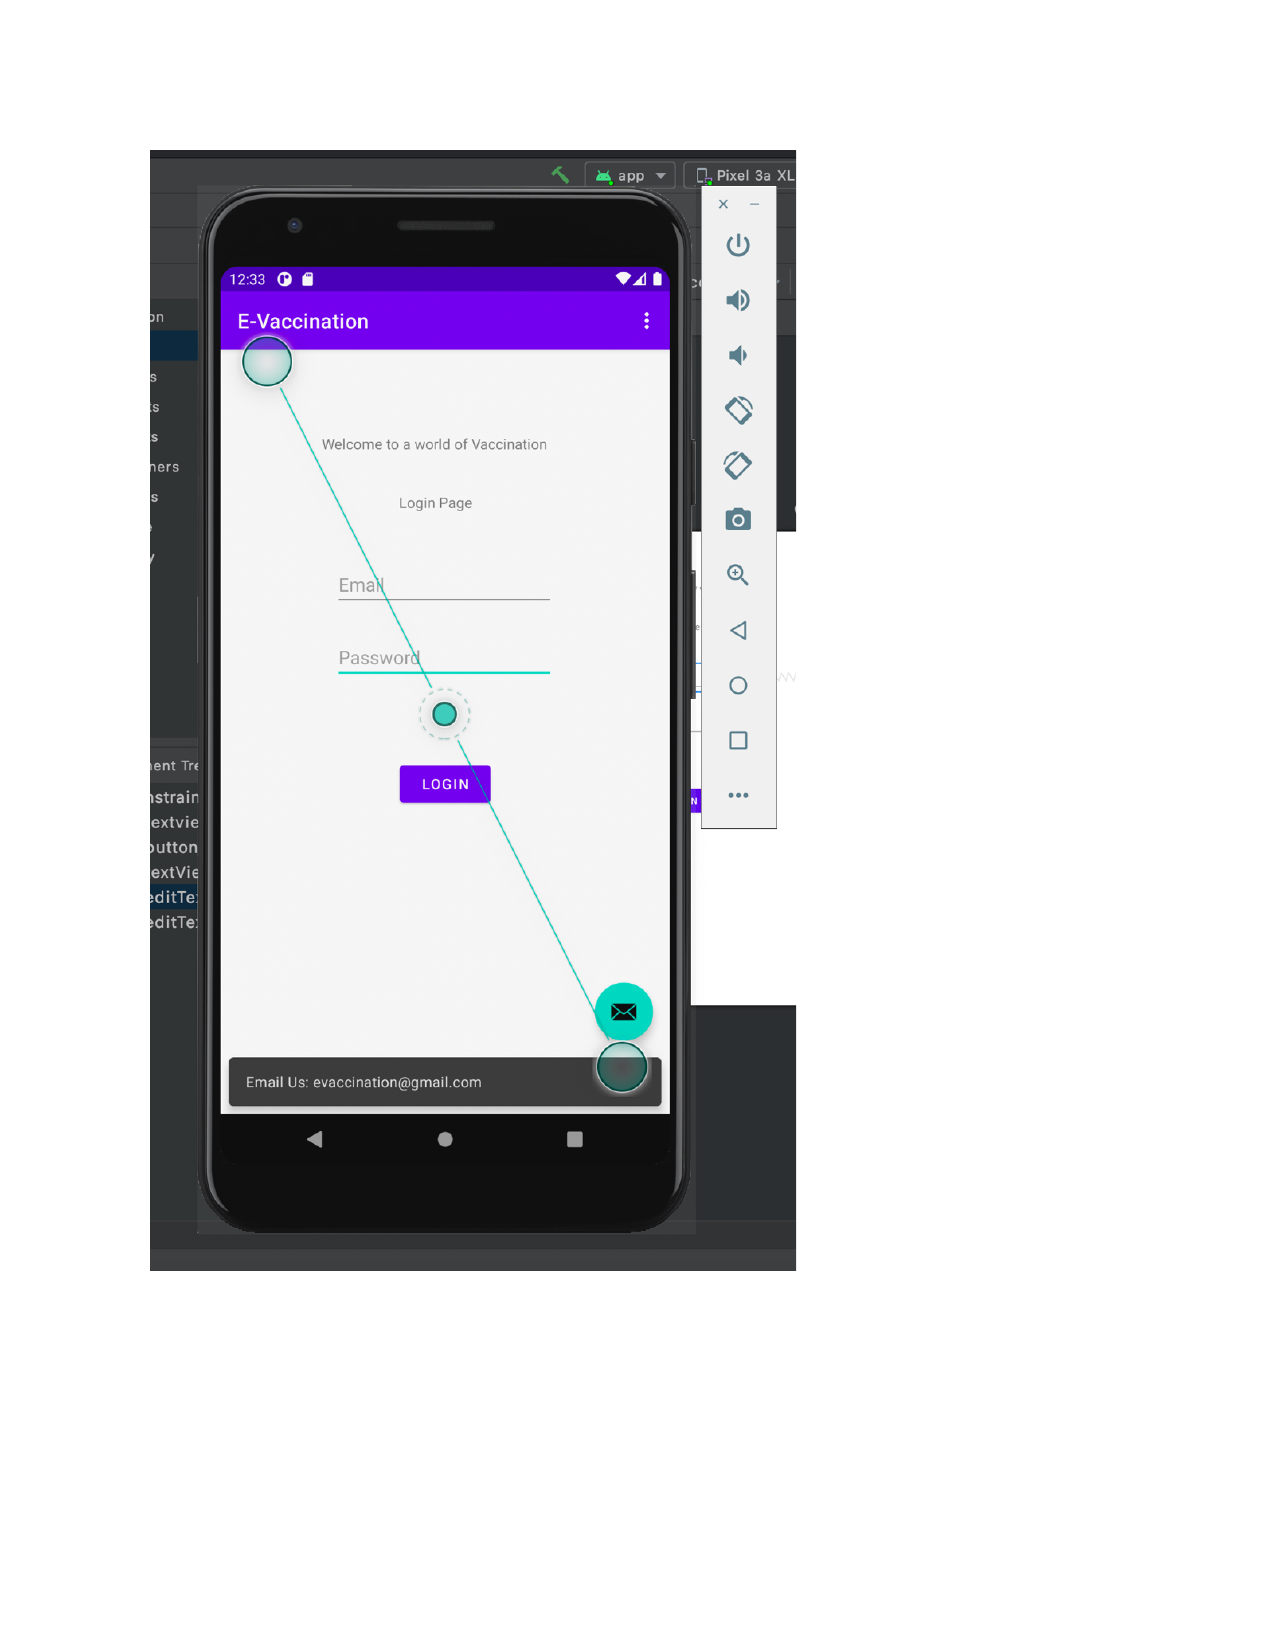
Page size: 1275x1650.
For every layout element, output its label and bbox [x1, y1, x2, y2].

picture [150, 150, 797, 1271]
